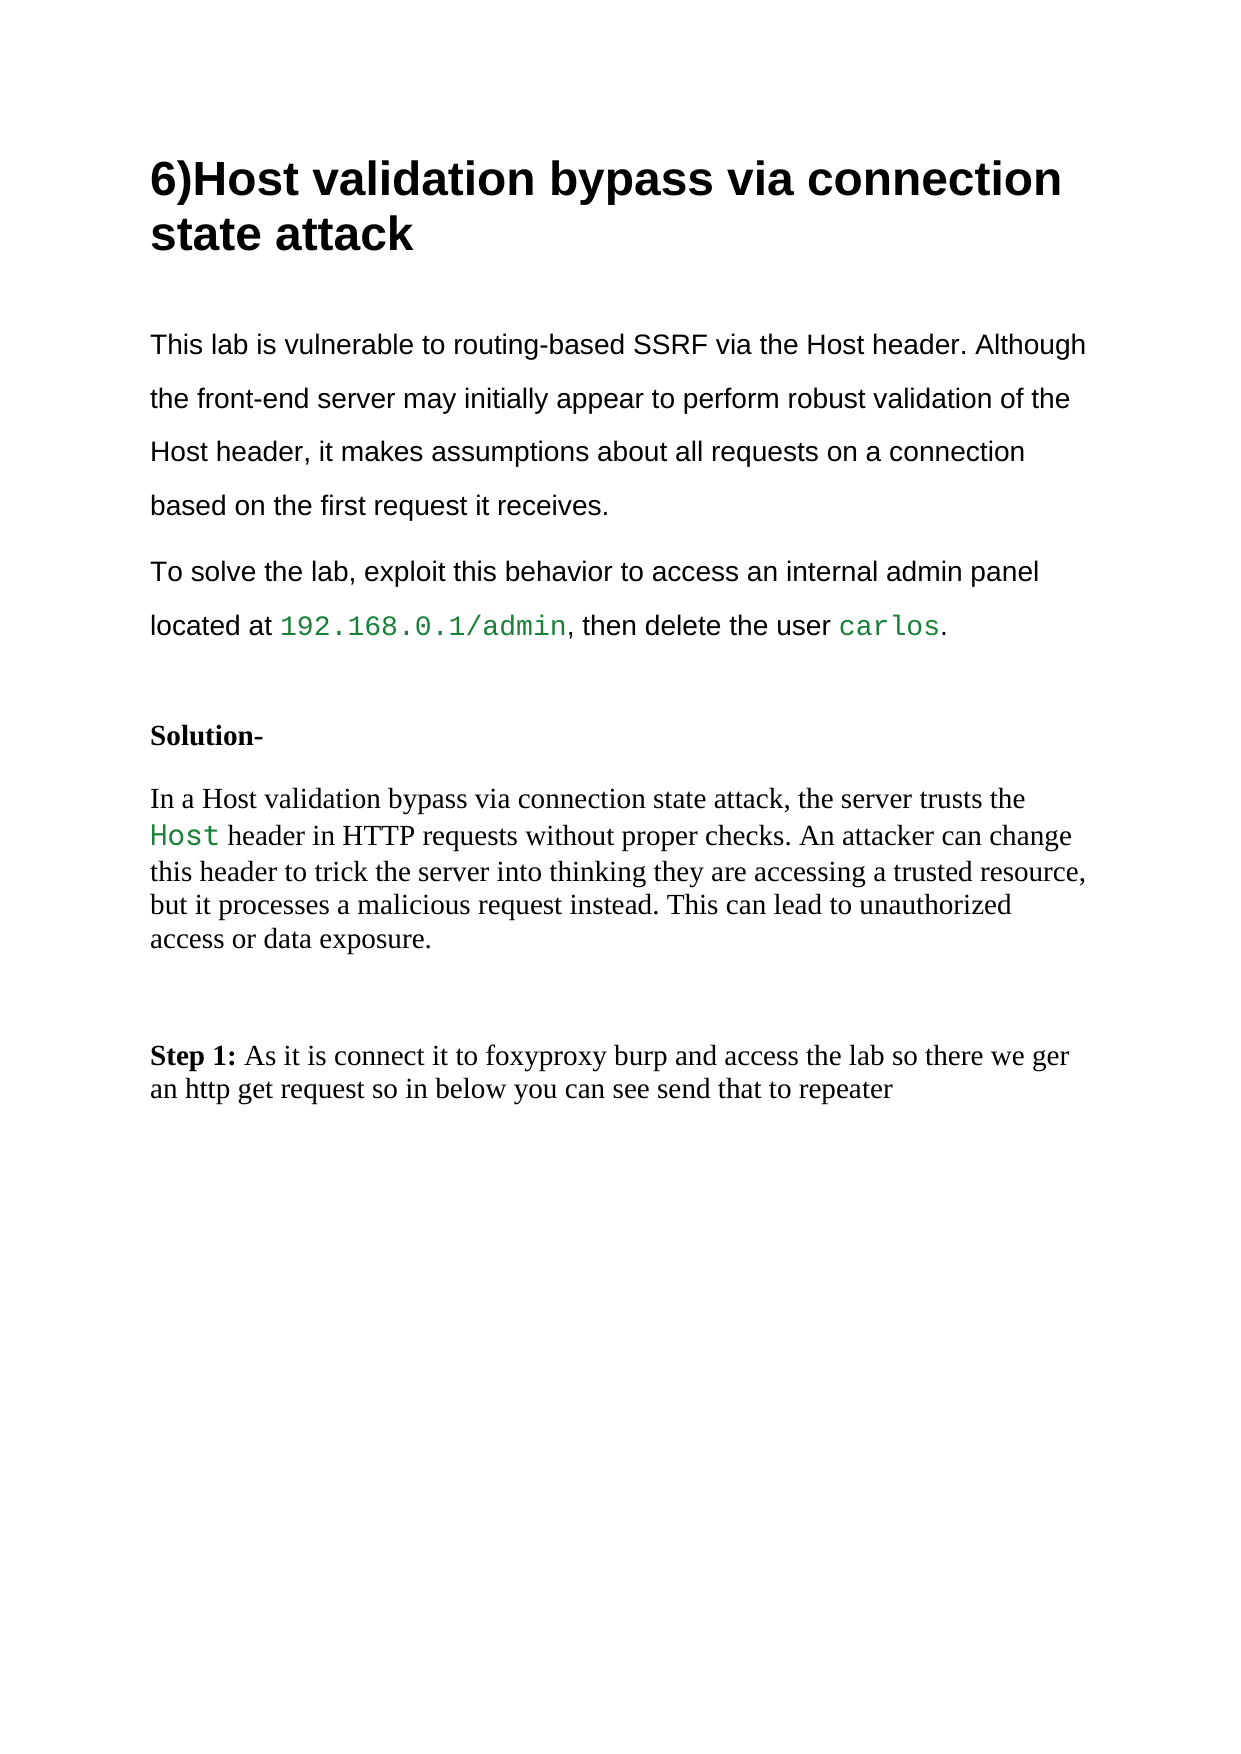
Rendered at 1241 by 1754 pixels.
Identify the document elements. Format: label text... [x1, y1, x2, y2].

subtitle 6)Host validation bypass via connection state attack [150, 150, 1090, 260]
text Solution- [150, 718, 1090, 752]
text In a Host validation bypass via connection state attack, the server trusts the Host header in HTTP requests without proper checks. An attacker can change this header to trick the server into thinking they are accessing a trusted resource, but it processes a malicious request instead. This can lead to unauthorized access or data exposure. [150, 782, 1090, 954]
text Step 1: As it is connect it to foxyproxy burp and access the lab so there we ger an http get request so in below you can see send that to repeater [150, 1038, 1090, 1105]
text To solve the lab, exploit this behavior to access an internal admin panel located at 192.168.0.1/admin, then delete the user carlos. [150, 555, 1090, 644]
text This lab is vulnerable to routing-based SSRF via the Host header. Although the front-end server may initially appear to perform robust validation of the Host header, it makes assumptions about all requests on a connection based on the first request it receives. [150, 328, 1090, 522]
